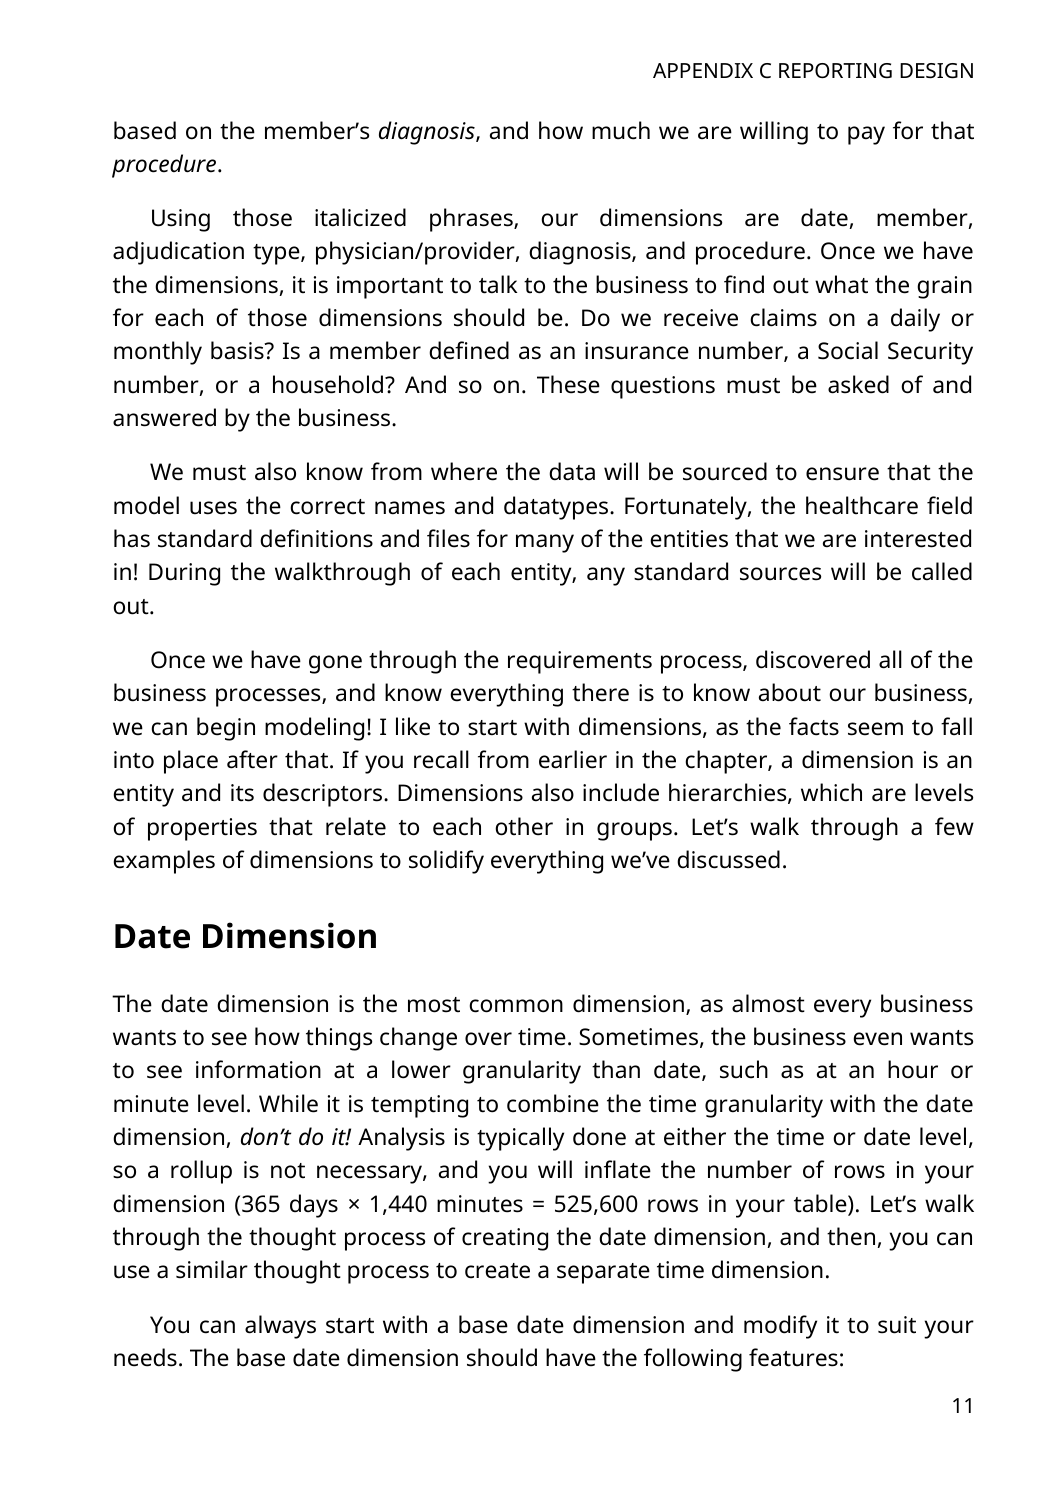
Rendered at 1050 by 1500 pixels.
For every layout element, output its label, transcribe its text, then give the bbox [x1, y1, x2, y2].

text The date dimension is the most common dimension, as almost every business wants to see how things change over time. Sometimes, the business even wants to see information at a lower granularity than date, such as at an hour or minute level. While it is tempting to combine the time granularity with the date dimension, don’t do it! Analysis is typically done at either the time or date level, so a rollup is not necessary, and you will inflate the number of rows in your dimension (365 days × 1,440 minutes = 525,600 rows in your table). Let’s walk through the thought process of creating the date dimension, and then, you can use a similar thought process to create a separate time dimension. [112, 986, 975, 1286]
text You can always start with a base date dimension and modify it to suit your needs. The base date dimension should have the following features: [112, 1306, 975, 1373]
subtitle Date Dimension [112, 912, 975, 958]
text Using those italicized phrases, our dimensions are date, member, adjudication type, physician/provider, diagnosis, and procedure. Once we have the dimensions, it is important to talk to the business to find out what the grain for each of those dimensions should be. Do we receive claims on a daily or monthly basis? Is a member defined as an insurance number, a Social Security number, or a household? And so on. These questions must be asked of and answered by the business. [112, 200, 975, 433]
text Once we have gone through the requirements process, discovered all of the business processes, and know everything there is to know about our business, we can begin modeling! I like to start with dimensions, as the facts seem to fall into place after that. If you recall from earlier in the chapter, a dimension is an entity and its descriptors. Dimensions also include hierarchies, which are levels of properties that relate to each other in groups. Let’s walk through a few examples of dimensions to solidify everything we’ve discussed. [112, 642, 975, 875]
text We must also know from where the data will be sourced to ensure that the model uses the correct names and datatypes. Fortunately, the healthcare field has standard definitions and files for many of the entities that we are interested in! During the walkthrough of each entity, any standard sources will be called out. [112, 454, 975, 621]
